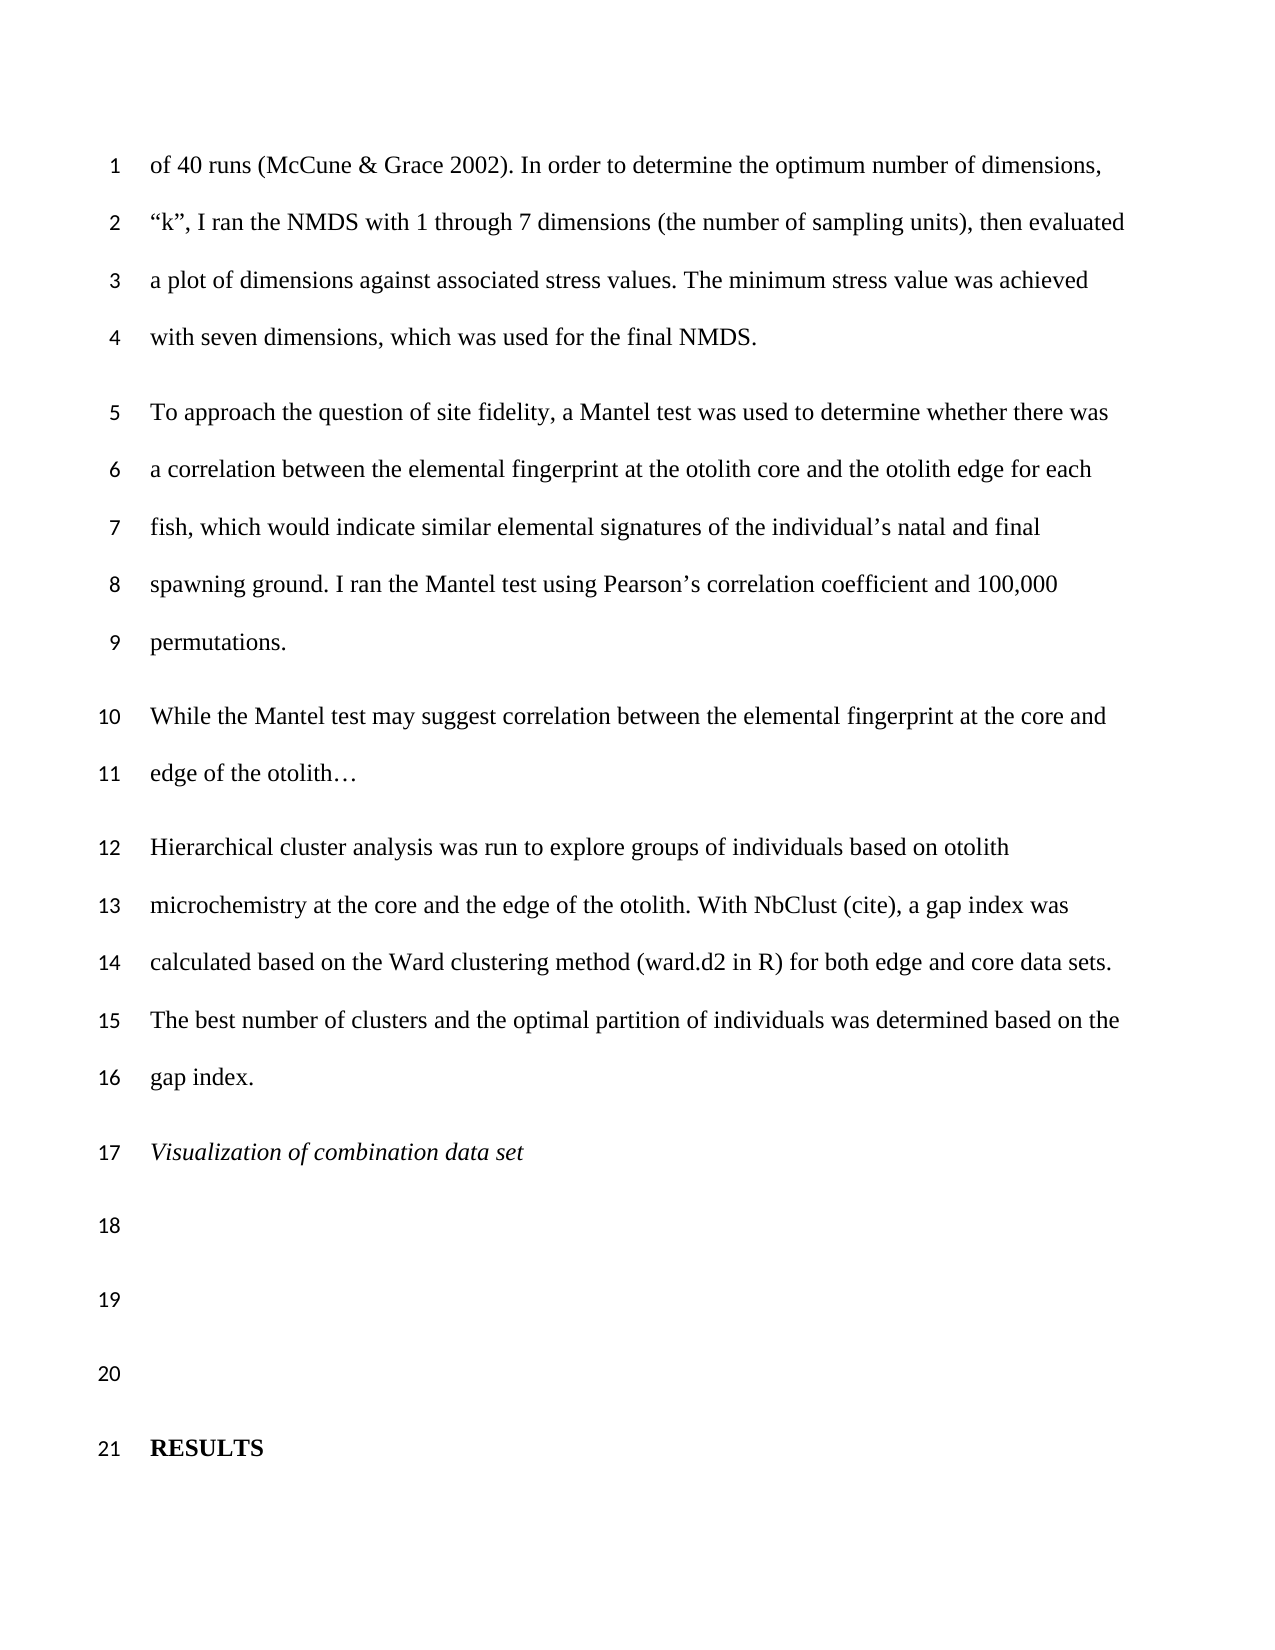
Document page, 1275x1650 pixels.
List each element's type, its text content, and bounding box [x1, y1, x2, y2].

text Hierarchical cluster analysis was run to explore groups of individuals based on otolith microchemistry at the core and the edge of the otolith. With NbClust (cite), a gap index was calculated based on the Ward clustering method (ward.d2 in R) for both edge and core data sets. The best number of clusters and the optimal partition of individuals was determined based on the gap index. [150, 832, 1125, 1091]
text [150, 150, 1125, 351]
text While the Mantel test may suggest correlation between the elemental fingerprint at the core and edge of the otolith… [150, 701, 1125, 787]
text Visualization of combination data set [150, 1137, 1125, 1165]
text To approach the question of site fidelity, a Mantel test was used to determine whether there was a correlation between the elemental fingerprint at the otolith core and the otolith edge for each fish, which would indicate similar elemental signatures of the individual’s natal and final spawning ground. I ran the Mantel test using Pearson’s correlation coefficient and 100,000 permutations. [150, 397, 1125, 655]
text RESULTS [150, 1433, 1125, 1462]
